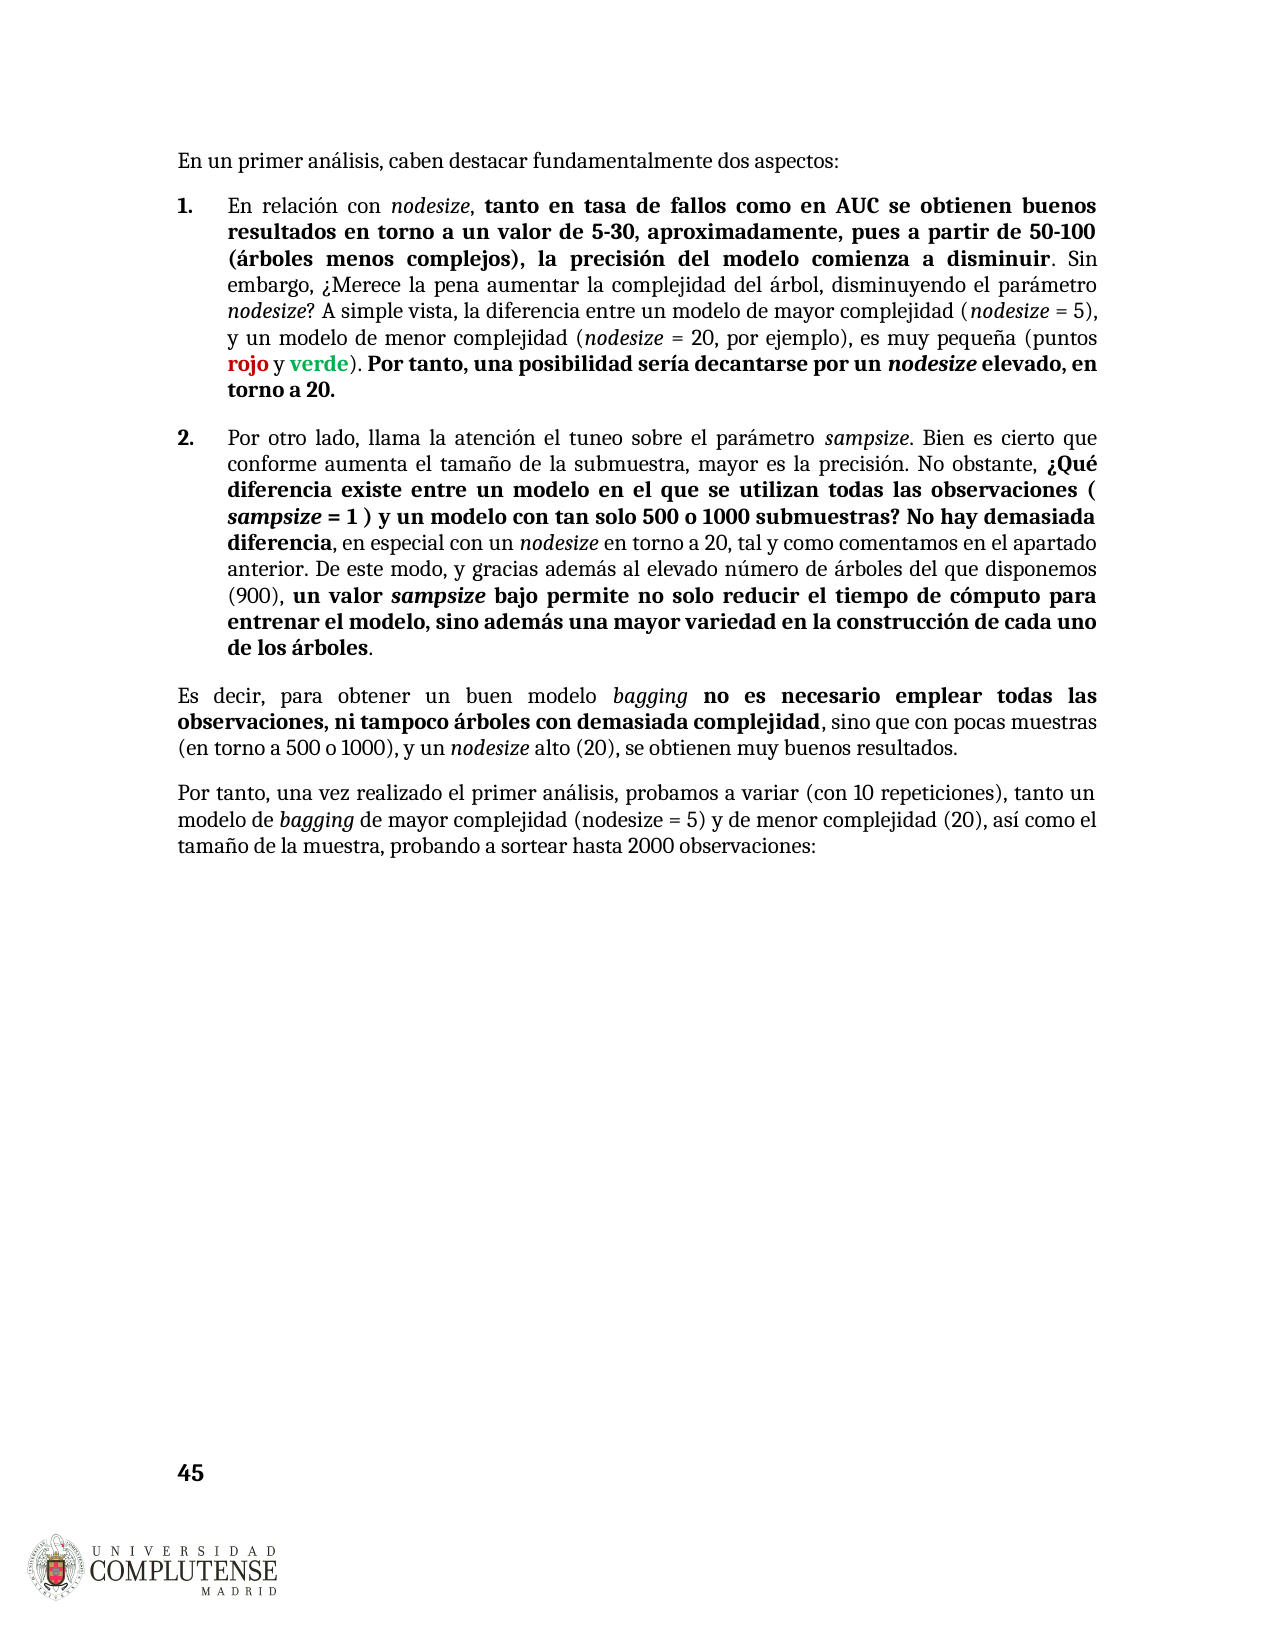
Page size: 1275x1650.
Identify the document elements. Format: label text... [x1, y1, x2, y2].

text Es decir, para obtener un buen modelo bagging no es necesario emplear todas las observaciones, ni tampoco árboles con demasiada complejidad, sino que con pocas muestras (en torno a 500 o 1000), y un nodesize alto (20), se obtienen muy buenos resultados. [177, 682, 1098, 761]
list En relación con nodesize, tanto en tasa de fallos como en AUC se obtienen buenos resultados en torno a un valor de 5-30, aproximadamente, pues a partir de 50-100 (árboles menos complejos), la precisión del modelo comienza a disminuir. Sin embargo, ¿Merece la pena aumentar la complejidad del árbol, disminuyendo el parámetro nodesize? A simple vista, la diferencia entre un modelo de mayor complejidad (nodesize = 5), y un modelo de menor complejidad (nodesize = 20, por ejemplo), es muy pequeña (puntos rojo y verde). Por tanto, una posibilidad sería decantarse por un nodesize elevado, en torno a 20. [177, 193, 1098, 403]
list Por otro lado, llama la atención el tuneo sobre el parámetro sampsize. Bien es cierto que conforme aumenta el tamaño de la submuestra, mayor es la precisión. No obstante, ¿Qué diferencia existe entre un modelo en el que se utilizan todas las observaciones ( sampsize = 1 ) y un modelo con tan solo 500 o 1000 submuestras? No hay demasiada diferencia, en especial con un nodesize en torno a 20, tal y como comentamos en el apartado anterior. De este modo, y gracias además al elevado número de árboles del que disponemos (900), un valor sampsize bajo permite no solo reducir el tiempo de cómputo para entrenar el modelo, sino además una mayor variedad en la construcción de cada uno de los árboles. [177, 424, 1098, 662]
text Por tanto, una vez realizado el primer análisis, probamos a variar (con 10 repeticiones), tanto un modelo de bagging de mayor complejidad (nodesize = 5) y de menor complejidad (20), así como el tamaño de la muestra, probando a sortear hasta 2000 observaciones: [177, 780, 1098, 859]
picture [24, 1496, 280, 1640]
text En un primer análisis, caben destacar fundamentalmente dos aspectos: [177, 148, 1098, 174]
